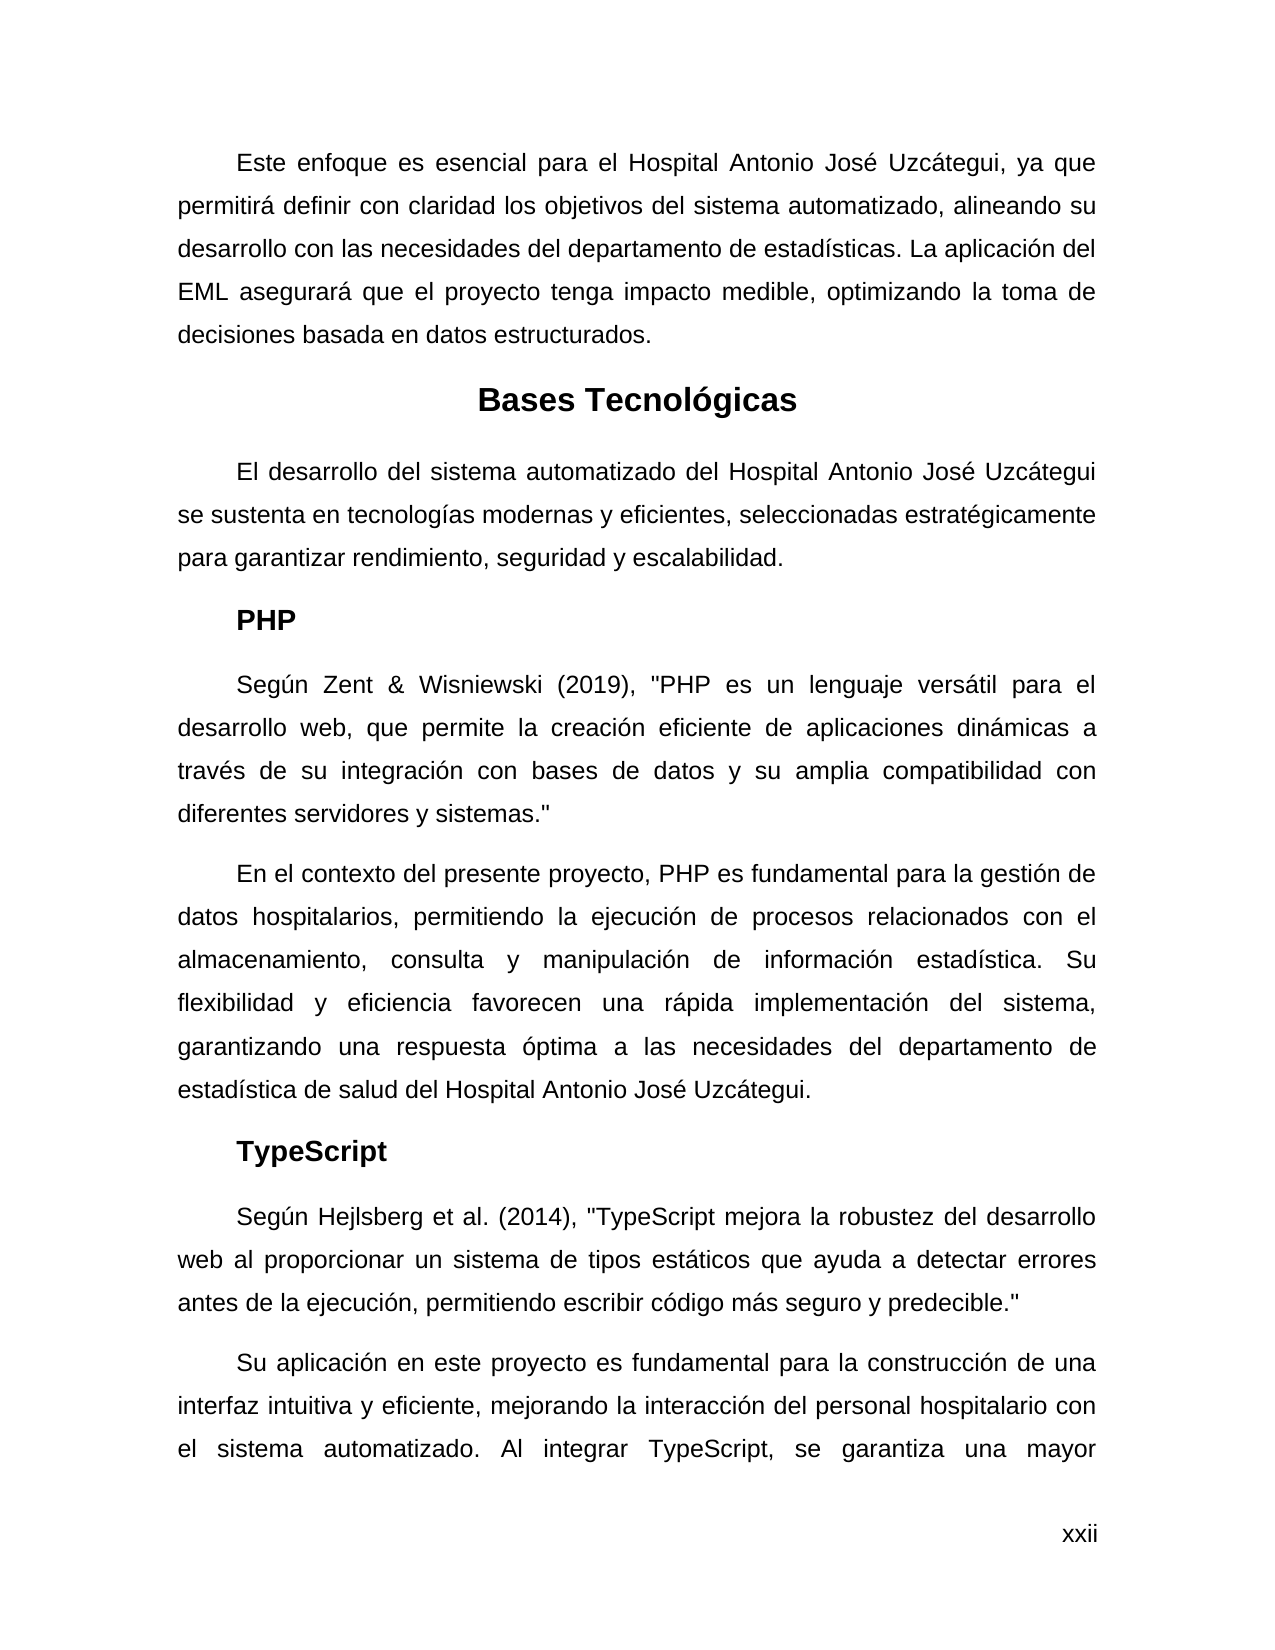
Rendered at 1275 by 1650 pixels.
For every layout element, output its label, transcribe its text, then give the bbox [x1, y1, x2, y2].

subtitle Bases Tecnológicas [177, 380, 1098, 418]
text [177, 1348, 1098, 1463]
subtitle PHP [236, 603, 1098, 636]
text En el contexto del presente proyecto, PHP es fundamental para la gestión de datos hospitalarios, permitiendo la ejecución de procesos relacionados con el almacenamiento, consulta y manipulación de información estadística. Su flexibilidad y eficiencia favorecen una rápida implementación del sistema, garantizando una respuesta óptima a las necesidades del departamento de estadística de salud del Hospital Antonio José Uzcátegui. [177, 859, 1098, 1103]
text Este enfoque es esencial para el Hospital Antonio José Uzcátegui, ya que permitirá definir con claridad los objetivos del sistema automatizado, alineando su desarrollo con las necesidades del departamento de estadísticas. La aplicación del EML asegurará que el proyecto tenga impacto medible, optimizando la toma de decisiones basada en datos estructurados. [177, 148, 1098, 349]
text Según Hejlsberg et al. (2014), "TypeScript mejora la robustez del desarrollo web al proporcionar un sistema de tipos estáticos que ayuda a detectar errores antes de la ejecución, permitiendo escribir código más seguro y predecible." [177, 1202, 1098, 1317]
subtitle TypeScript [236, 1134, 1098, 1168]
text Según Zent & Wisniewski (2019), "PHP es un lenguaje versátil para el desarrollo web, que permite la creación eficiente de aplicaciones dinámicas a través de su integración con bases de datos y su amplia compatibilidad con diferentes servidores y sistemas." [177, 670, 1098, 828]
text El desarrollo del sistema automatizado del Hospital Antonio José Uzcátegui se sustenta en tecnologías modernas y eficientes, seleccionadas estratégicamente para garantizar rendimiento, seguridad y escalabilidad. [177, 457, 1098, 572]
